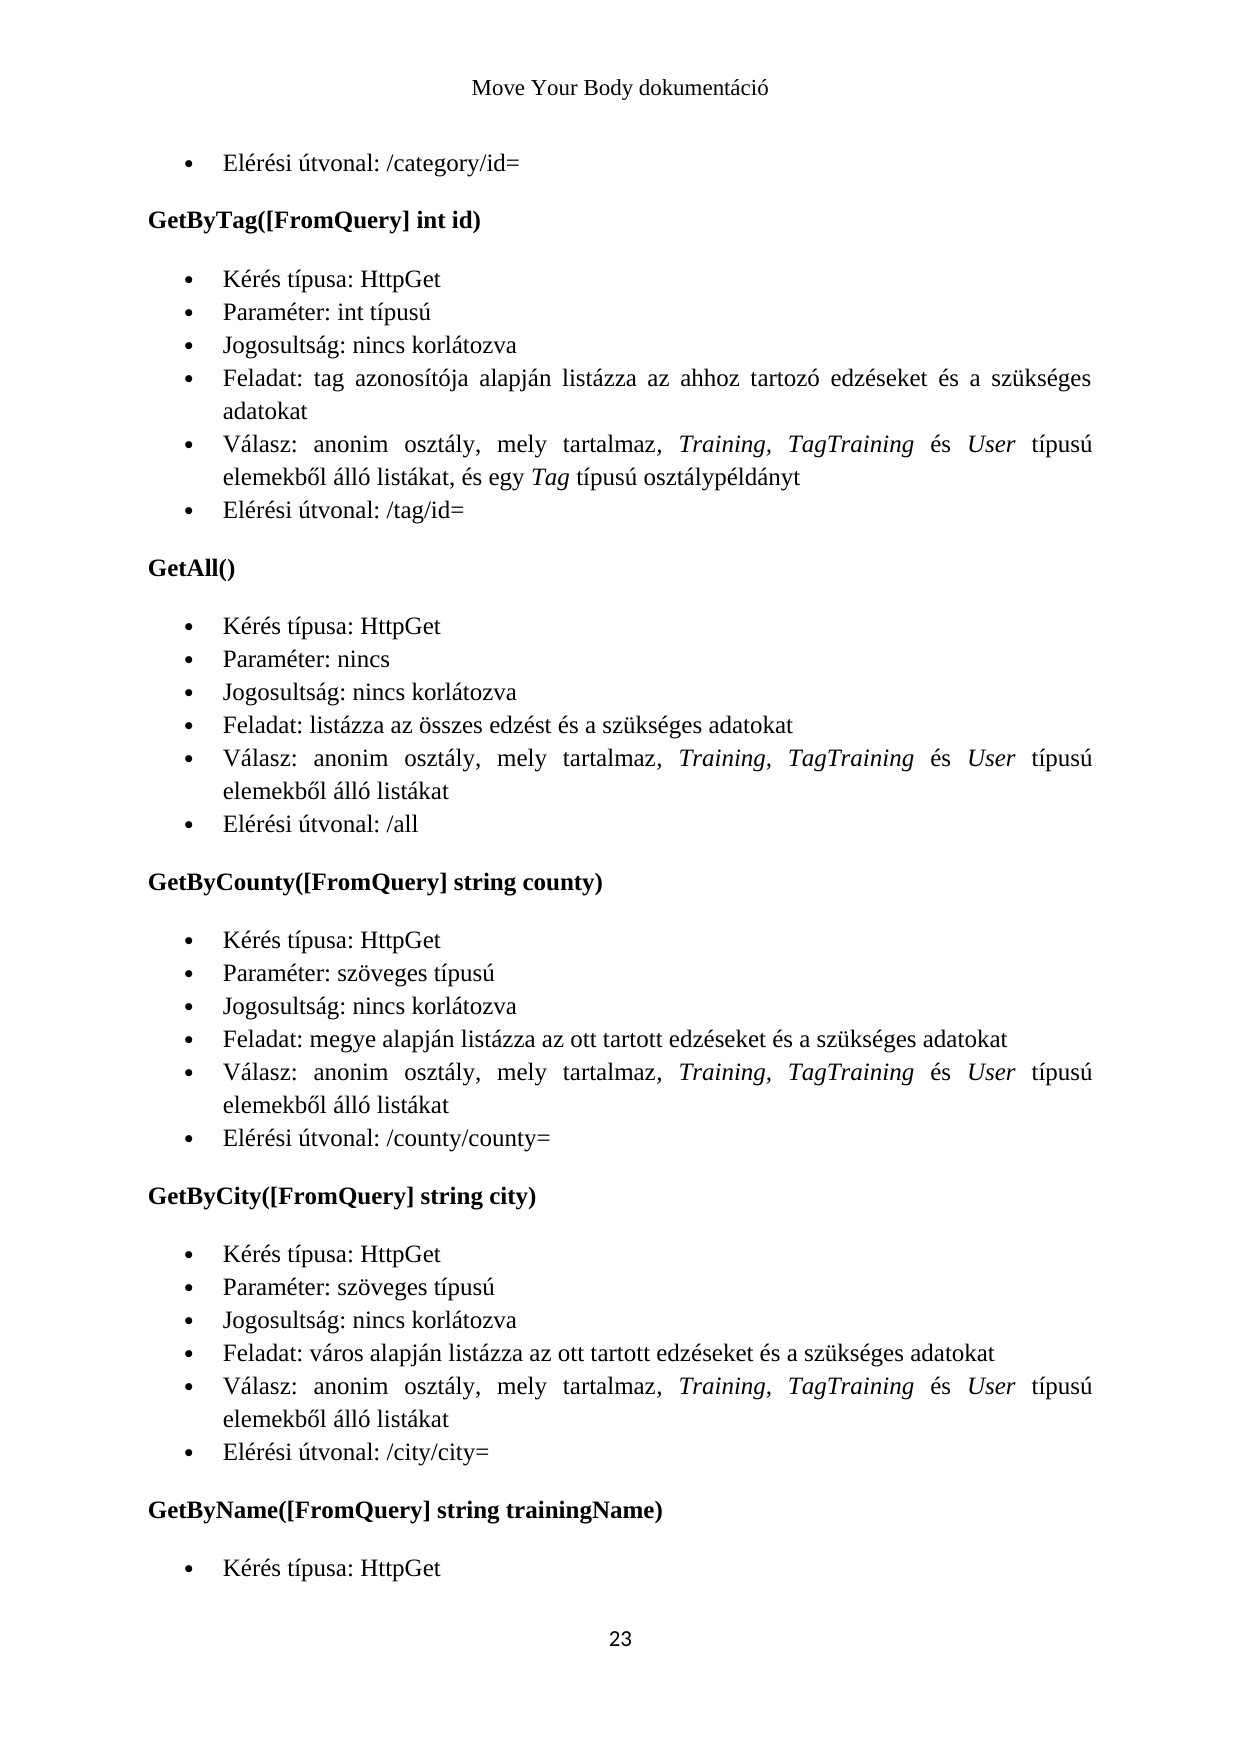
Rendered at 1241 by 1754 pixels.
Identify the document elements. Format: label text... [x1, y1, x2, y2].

list Paraméter: int típusú [185, 297, 1093, 325]
list Paraméter: szöveges típusú [185, 1272, 1093, 1301]
list Kérés típusa: HttpGet [185, 1553, 1093, 1582]
list Elérési útvonal: /category/id= [185, 148, 1093, 176]
text GetAll() [148, 553, 1093, 582]
text GetByName([FromQuery] string trainingName) [148, 1495, 1093, 1524]
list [185, 1371, 1093, 1433]
list Elérési útvonal: /county/county= [185, 1123, 1093, 1152]
list Elérési útvonal: /all [185, 809, 1093, 838]
list Válasz: anonim osztály, mely tartalmaz, Training, TagTraining és User típusú elemekből álló listákat, és egy Tag típusú osztálypéldányt [185, 429, 1093, 491]
list Feladat: tag azonosítója alapján listázza az ahhoz tartozó edzéseket és a szükséges adatokat [185, 363, 1093, 424]
list Paraméter: nincs [185, 644, 1093, 673]
list Feladat: listázza az összes edzést és a szükséges adatokat [185, 710, 1093, 739]
list Jogosultság: nincs korlátozva [185, 330, 1093, 358]
text GetByCity([FromQuery] string city) [148, 1181, 1093, 1210]
list Kérés típusa: HttpGet [185, 264, 1093, 292]
list Kérés típusa: HttpGet [185, 611, 1093, 639]
list Jogosultság: nincs korlátozva [185, 1305, 1093, 1334]
text GetByCounty([FromQuery] string county) [148, 867, 1093, 896]
list Paraméter: szöveges típusú [185, 958, 1093, 987]
list Kérés típusa: HttpGet [185, 1239, 1093, 1268]
list Válasz: anonim osztály, mely tartalmaz, Training, TagTraining és User típusú elemekből álló listákat [185, 1057, 1093, 1119]
list Kérés típusa: HttpGet [185, 925, 1093, 954]
list Feladat: megye alapján listázza az ott tartott edzéseket és a szükséges adatokat [185, 1024, 1093, 1053]
list Feladat: város alapján listázza az ott tartott edzéseket és a szükséges adatokat [185, 1338, 1093, 1367]
list Jogosultság: nincs korlátozva [185, 677, 1093, 706]
list Elérési útvonal: /city/city= [185, 1437, 1093, 1466]
list Válasz: anonim osztály, mely tartalmaz, Training, TagTraining és User típusú elemekből álló listákat [185, 743, 1093, 805]
text GetByTag([FromQuery] int id) [148, 206, 1093, 234]
list Elérési útvonal: /tag/id= [185, 495, 1093, 523]
list Jogosultság: nincs korlátozva [185, 991, 1093, 1020]
